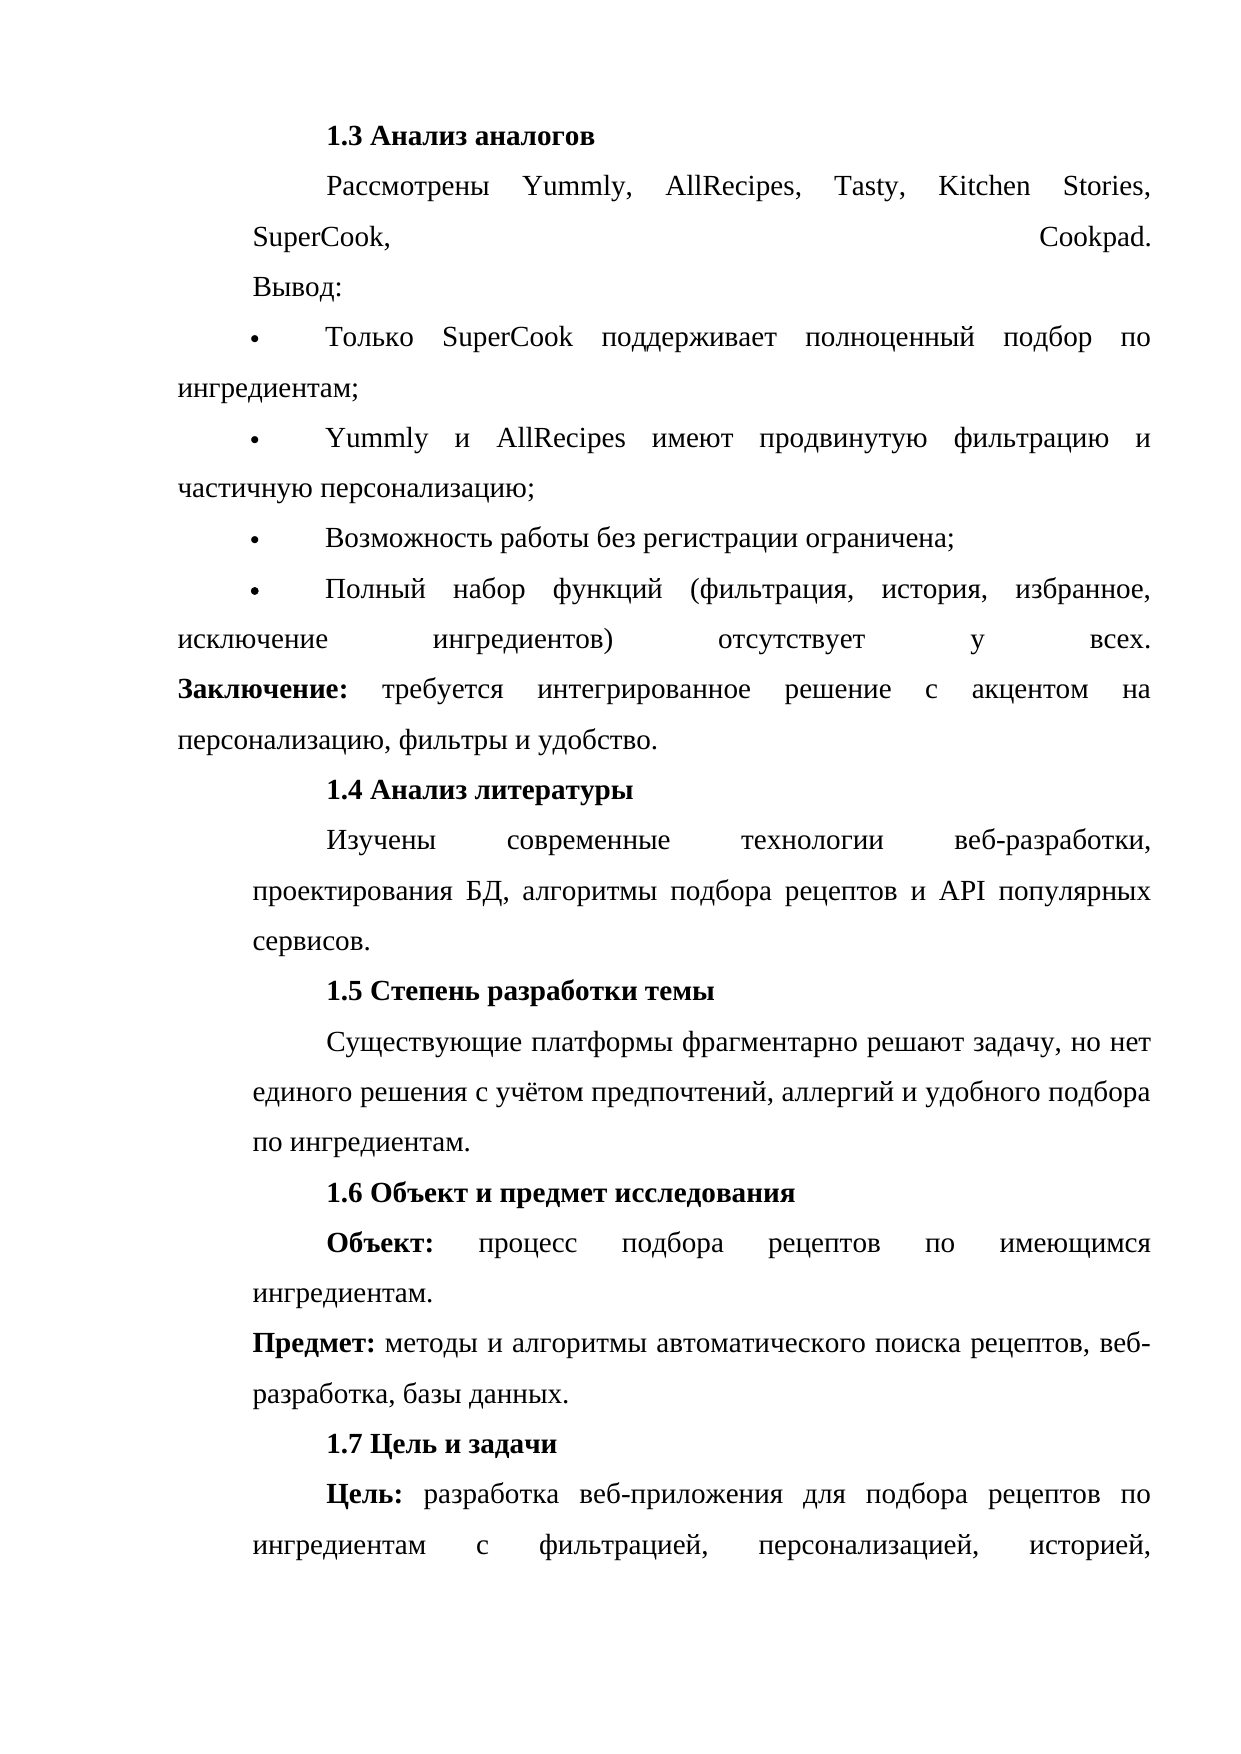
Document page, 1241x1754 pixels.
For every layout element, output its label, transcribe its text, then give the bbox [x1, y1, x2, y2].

text 1.3 Анализ аналогов [252, 219, 1152, 252]
text Объект: процесс подбора рецептов по имеющимся ингредиентам. Предмет: методы и алгоритмы автоматического поиска рецептов, веб-разработка, базы данных. [252, 1326, 1152, 1510]
list Возможность работы без регистрации ограничена; [177, 621, 1152, 655]
list Только SuperCook поддерживает полноценный подбор по ингредиентам; [177, 420, 1152, 504]
text 1.7 Цель и задачи [252, 1527, 1152, 1560]
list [177, 118, 1152, 202]
text Рассмотрены Yummly, AllRecipes, Tasty, Kitchen Stories, SuperCook, Cookpad. Вывод: [252, 269, 1152, 403]
text Существующие платформы фрагментарно решают задачу, но нет единого решения с учётом предпочтений, аллергий и удобного подбора по ингредиентам. [252, 1124, 1152, 1258]
list Полный набор функций (фильтрация, история, избранное, исключение ингредиентов) отсутствует у всех. Заключение: требуется интегрированное решение с акцентом на персонализацию, фильтры и удобство. [177, 672, 1152, 856]
text 1.4 Анализ литературы [252, 873, 1152, 906]
text 1.5 Степень разработки темы [252, 1074, 1152, 1108]
text 1.6 Объект и предмет исследования [252, 1275, 1152, 1309]
text Изучены современные технологии веб-разработки, проектирования БД, алгоритмы подбора рецептов и API популярных сервисов. [252, 923, 1152, 1057]
list Yummly и AllRecipes имеют продвинутую фильтрацию и частичную персонализацию; [177, 521, 1152, 604]
